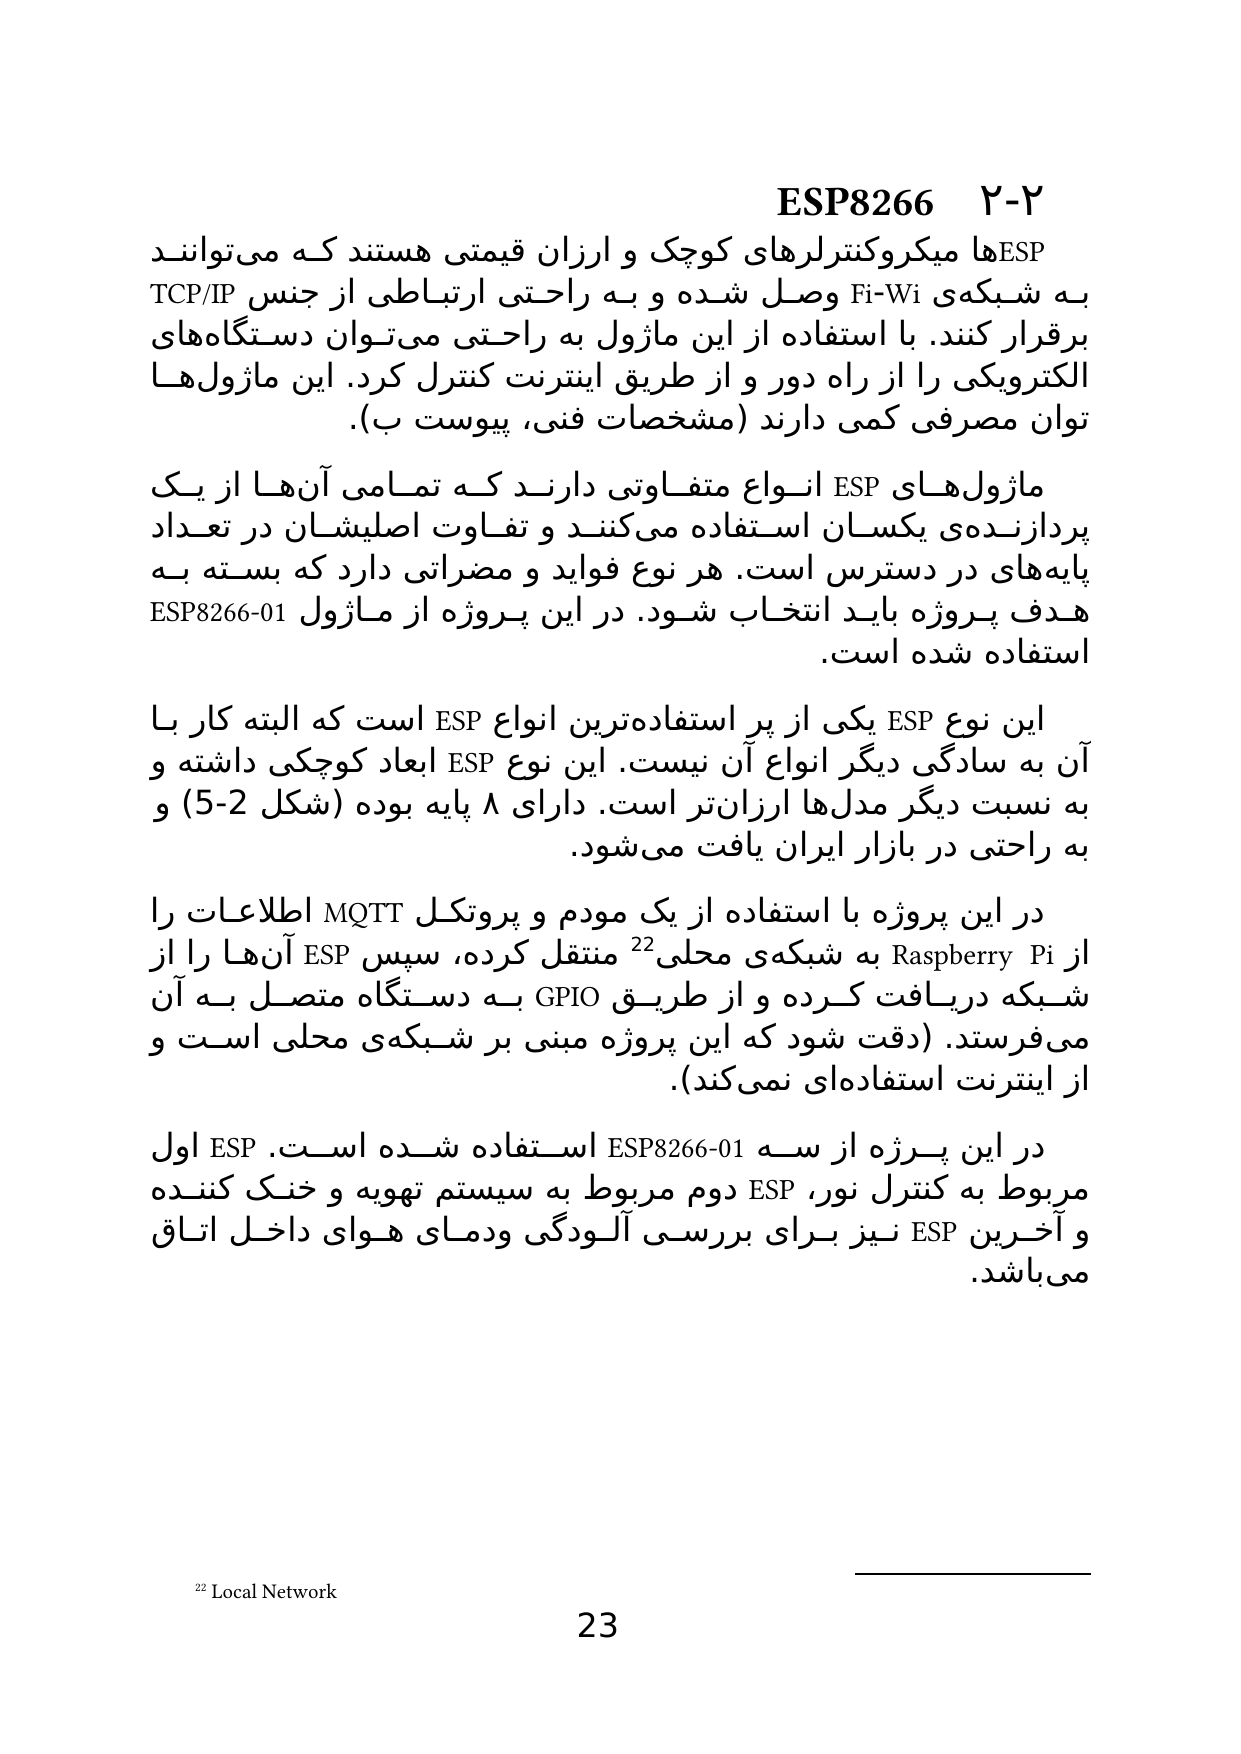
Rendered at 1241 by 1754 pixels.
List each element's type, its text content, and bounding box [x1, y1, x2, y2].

text در این پرژه از سه ESP8266-01 استفاده شده است. ESP اول مربوط به کنترل نور، ESP دوم مربوط به سیستم تهویه و خنک کننده و آخرین ESP نیز برای بررسی آلودگی ودمای هوای داخل اتاق می‌باشد. [150, 1126, 1090, 1291]
subtitle ۲-‏۲ ESP8266 [150, 173, 1090, 227]
text ماژول‌های ESP انواع متفاوتی دارند که تمامی آن‌ها از یک پردازنده‌ی یکسان استفاده می‌کنند و تفاوت اصلیشان در تعداد پایه‌های در دسترس است. هر نوع فواید و مضراتی دارد که بسته به هدف پروژه باید انتخاب شود. در این پروژه از ماژول ESP8266-01 استفاده شده است. [150, 465, 1090, 671]
text در این پروژه با استفاده از یک مودم و پروتکل MQTT اطلاعات را از Raspberry Pi به شبکه‌ی محلی منتقل کرده، سپس ESP آن‌ها را از شبکه دریافت کرده و از طریق GPIO به دستگاه متصل به آن می‌فرستد. (دقت شود که این پروژه مبنی بر شبکه‌ی محلی است و از اینترنت استفاده‌ای نمی‌کند). [150, 892, 1090, 1098]
text ESPها میکروکنترلرهای کوچک و ارزان قیمتی هستند که می‌توانند به شبکه‌ی Wi-‏‏‏Fi وصل شده و به راحتی ارتباطی از جنس TCP/IP برقرار کنند. با استفاده از این ماژول به راحتی می‌توان دستگاه‌های الکترویکی را از راه دور و از طریق اینترنت کنترل کرد. این ماژول‌ها توان مصرفی کمی دارند (مشخصات فنی، پیوست ب). [150, 231, 1090, 437]
